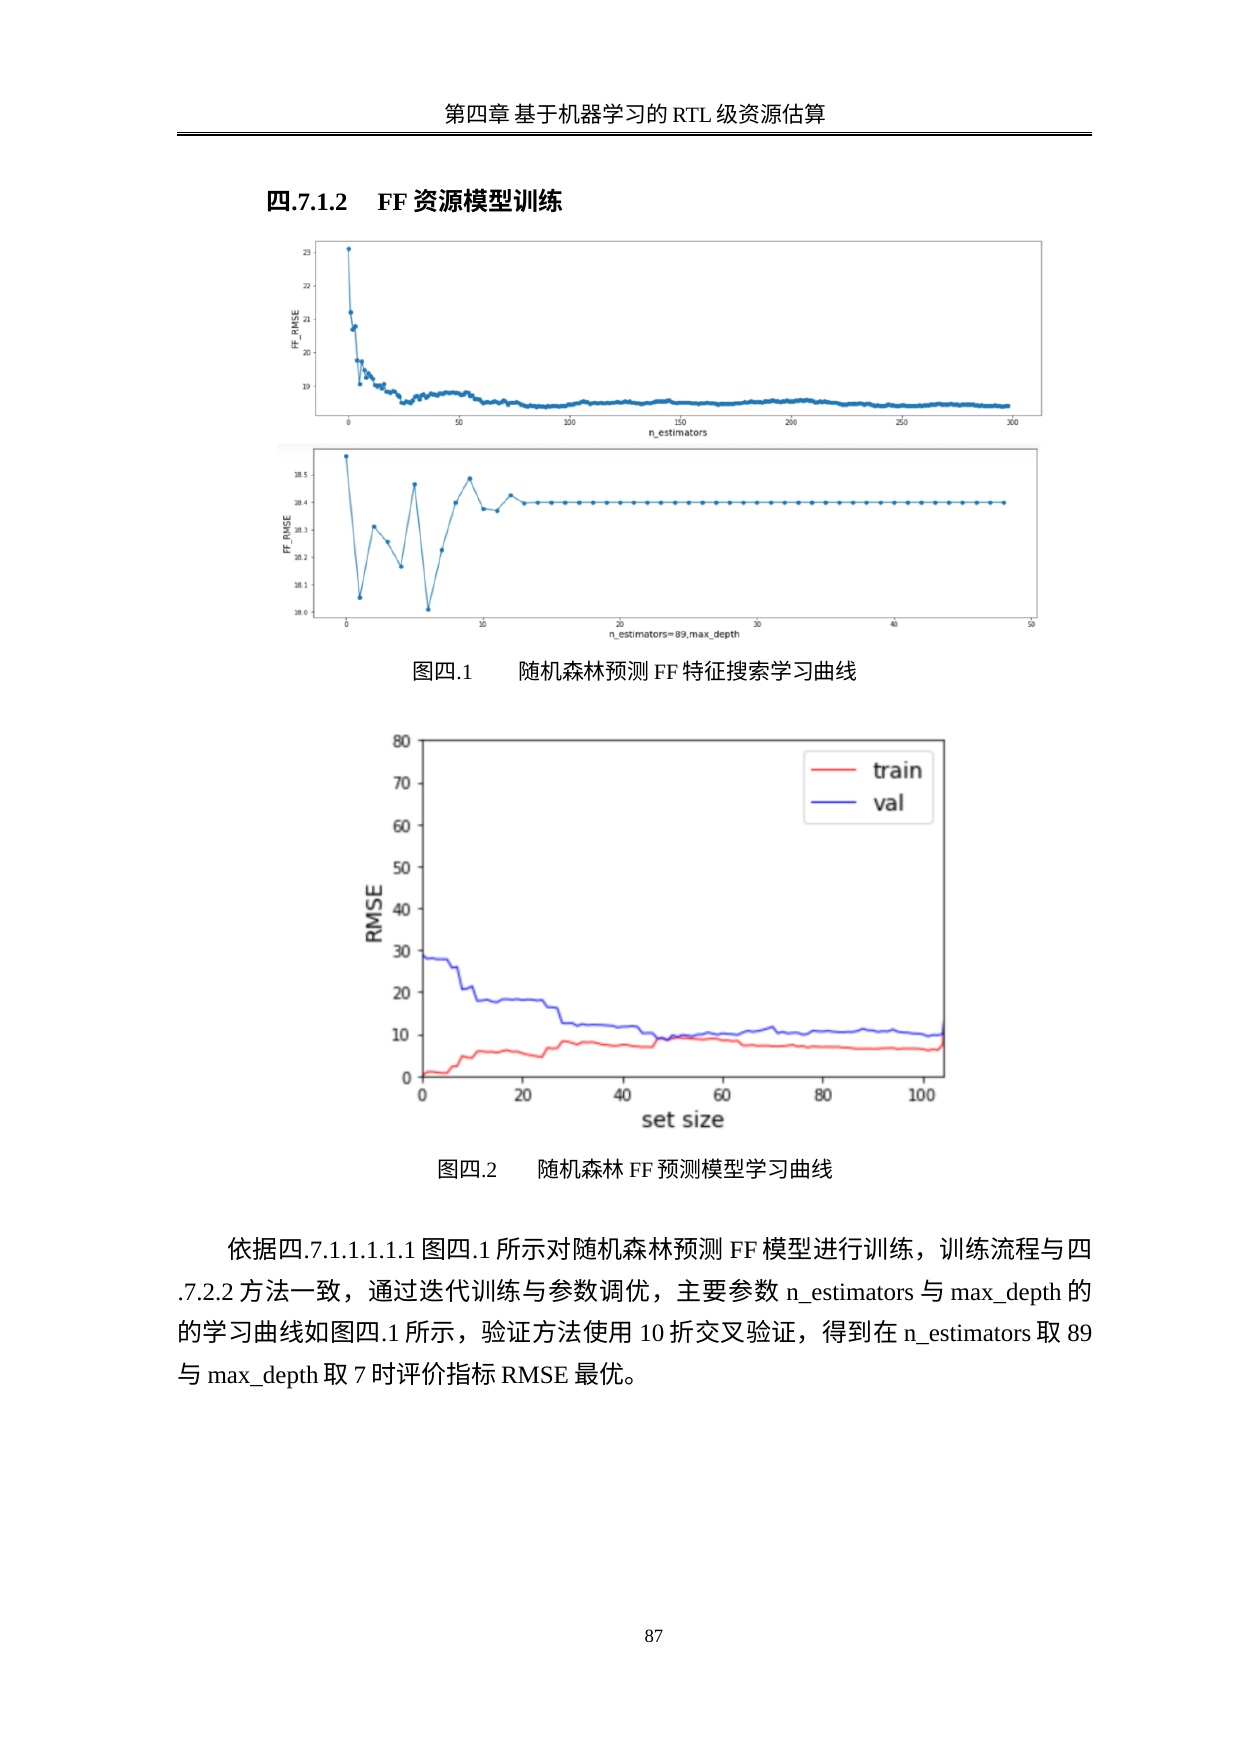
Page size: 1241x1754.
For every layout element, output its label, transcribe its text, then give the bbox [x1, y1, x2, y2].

text 随机森林预测FF特征搜索学习曲线 [177, 654, 1092, 686]
subtitle FF资源模型训练 [266, 177, 1092, 219]
text 随机森林FF预测模型学习曲线 [177, 1152, 1092, 1184]
text 依据图4.21所示对随机森林预测FF模型进行训练，训练流程与4.7.2.2方法一致，通过迭代训练与参数调优，主要参数n_estimators与max_depth的的学习曲线如图4.24所示，验证方法使用10折交叉验证，得到在n_estimators取89与max_depth取7时评价指标RMSE最优。 [177, 1225, 1092, 1392]
